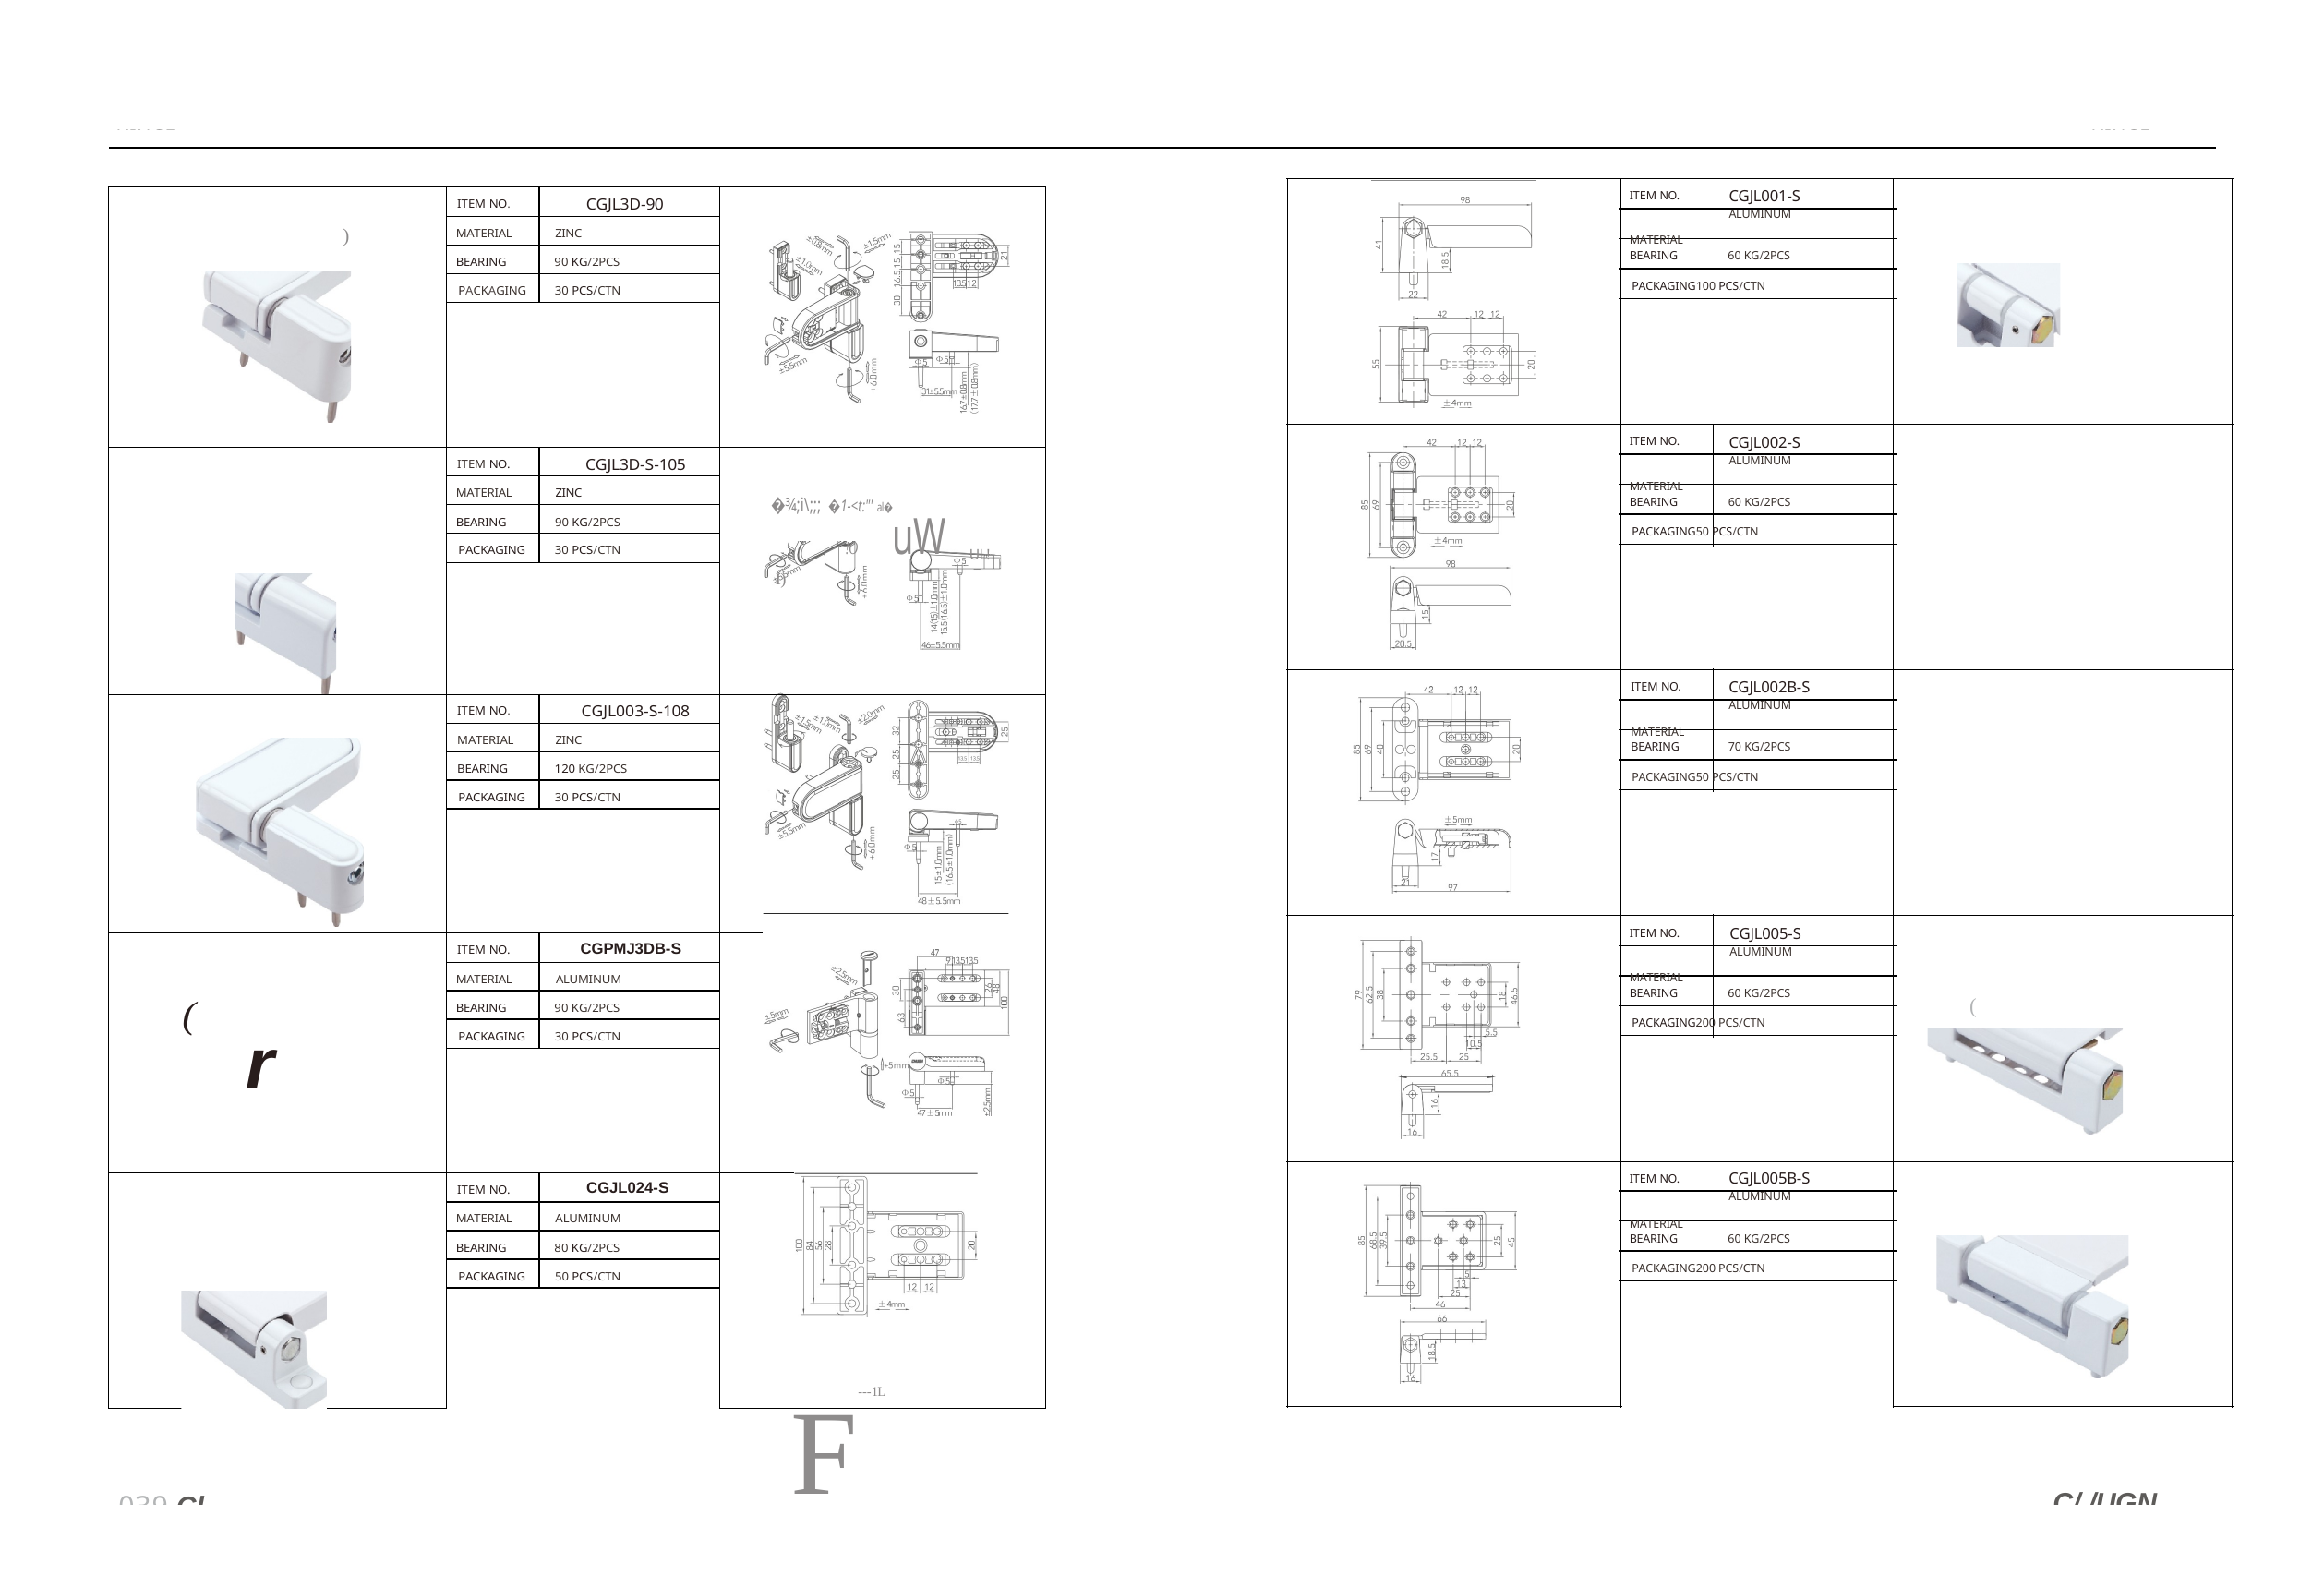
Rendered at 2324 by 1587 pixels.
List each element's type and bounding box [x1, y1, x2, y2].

picture [763, 949, 1010, 1116]
picture [235, 573, 337, 694]
picture [1355, 936, 1521, 1139]
picture [1353, 686, 1521, 894]
picture [181, 1291, 327, 1409]
picture [1927, 1028, 2124, 1135]
picture [794, 1172, 978, 1317]
picture [1371, 180, 1536, 408]
picture [764, 541, 867, 606]
picture [763, 695, 1009, 914]
picture [201, 271, 352, 423]
picture [1936, 1235, 2129, 1378]
picture [1957, 263, 2061, 347]
picture [196, 738, 364, 927]
picture [1361, 439, 1516, 650]
picture [764, 231, 1010, 414]
picture [1357, 1182, 1517, 1384]
picture [906, 548, 1002, 650]
